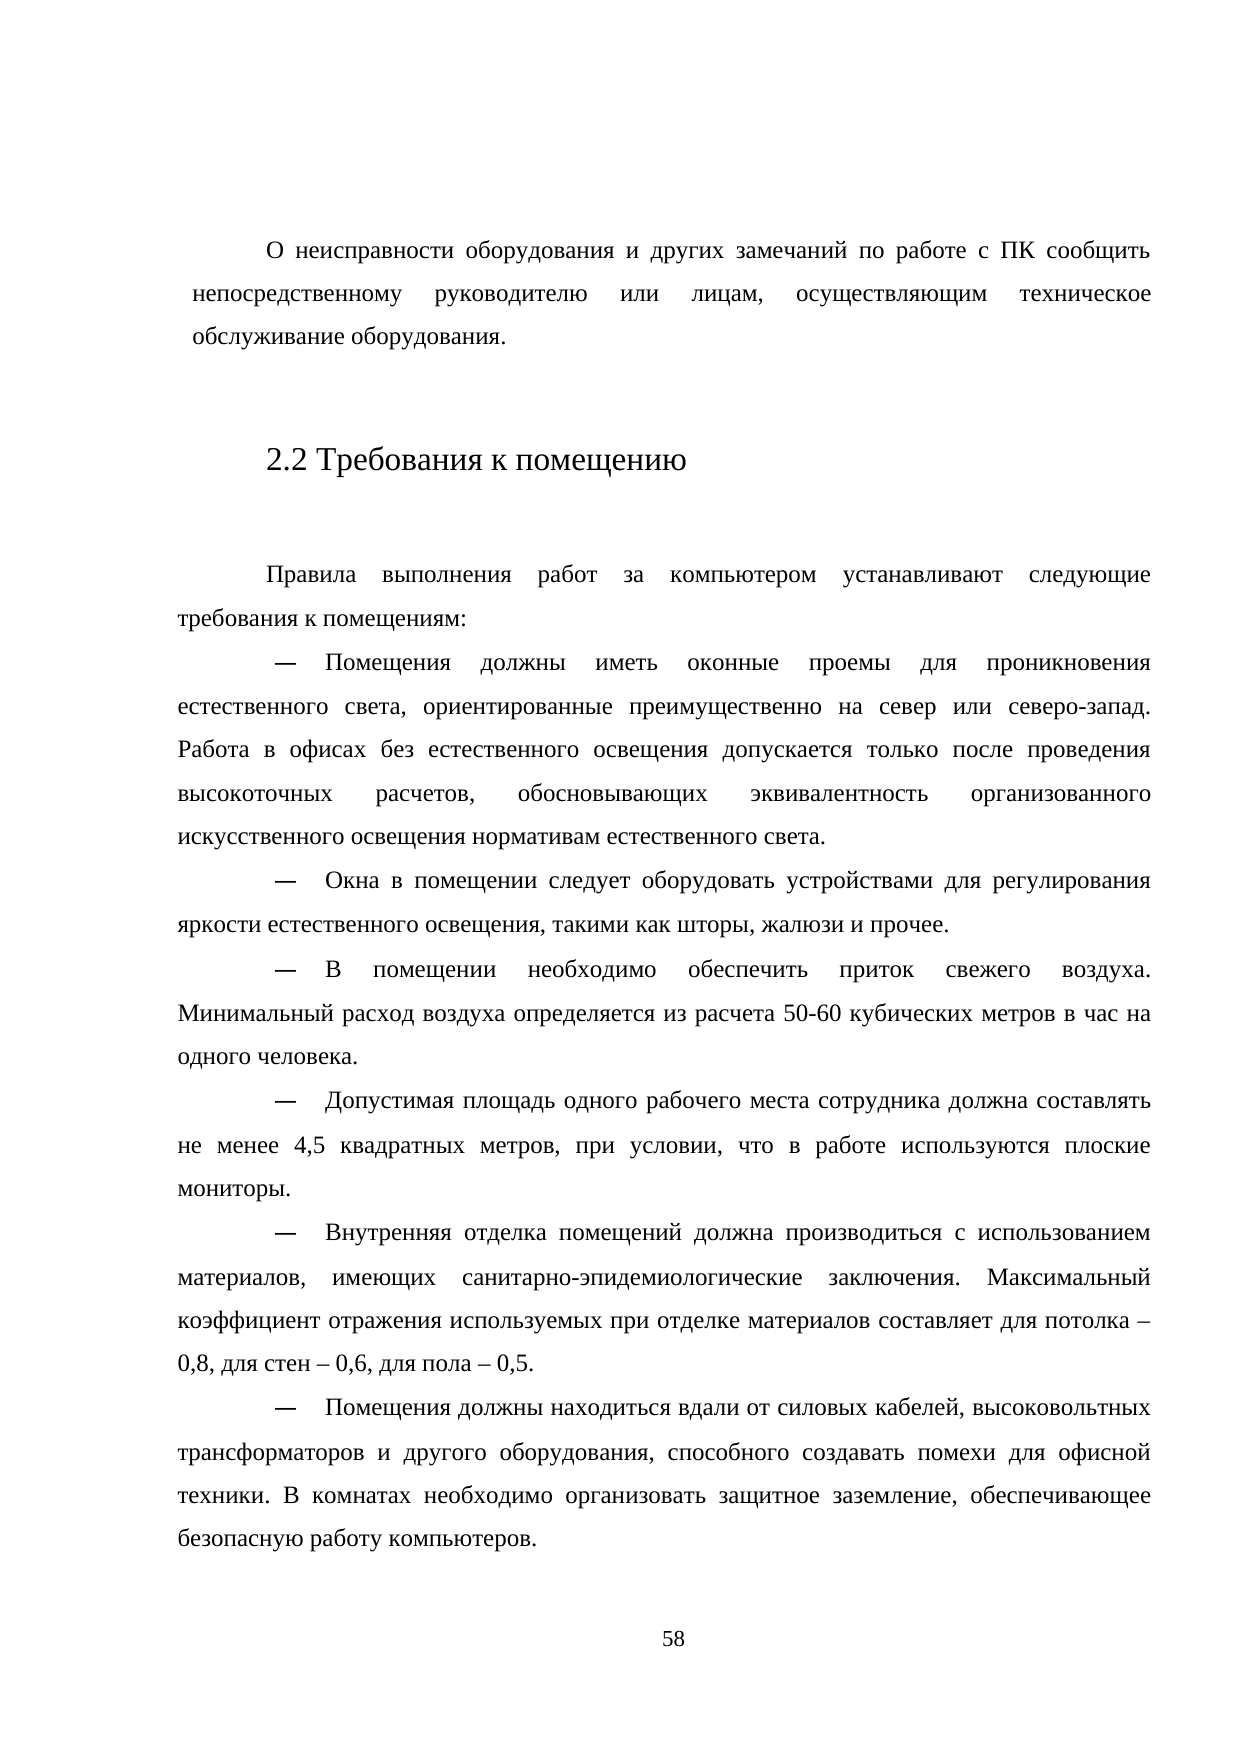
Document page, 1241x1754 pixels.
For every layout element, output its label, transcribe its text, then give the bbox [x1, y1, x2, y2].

list Внутренняя отделка помещений должна производиться с использованием материалов, имеющих санитарно-эпидемиологические заключения. Максимальный коэффициент отражения используемых при отделке материалов составляет для потолка – 0,8, для стен – 0,6, для пола – 0,5. [177, 1216, 1152, 1377]
list Помещения должны иметь оконные проемы для проникновения естественного света, ориентированные преимущественно на север или северо-запад. Работа в офисах без естественного освещения допускается только после проведения высокоточных расчетов, обосновывающих эквивалентность организованного искусственного освещения нормативам естественного света. [177, 646, 1152, 849]
list В помещении необходимо обеспечить приток свежего воздуха. Минимальный расход воздуха определяется из расчета 50-60 кубических метров в час на одного человека. [177, 953, 1152, 1070]
list Окна в помещении следует оборудовать устройствами для регулирования яркости естественного освещения, такими как шторы, жалюзи и прочее. [177, 864, 1152, 938]
text О неисправности оборудования и других замечаний по работе с ПК сообщить непосредственному руководителю или лицам, осуществляющим техническое обслуживание оборудования. [192, 235, 1152, 350]
list Допустимая площадь одного рабочего места сотрудника должна составлять не менее 4,5 квадратных метров, при условии, что в работе используются плоские мониторы. [177, 1084, 1152, 1202]
text 2.2 Требования к помещению [192, 439, 1152, 478]
list Помещения должны находиться вдали от силовых кабелей, высоковольтных трансформаторов и другого оборудования, способного создавать помехи для офисной техники. В комнатах необходимо организовать защитное заземление, обеспечивающее безопасную работу компьютеров. [177, 1391, 1152, 1552]
text Правила выполнения работ за компьютером устанавливают следующие требования к помещениям: [177, 559, 1152, 631]
